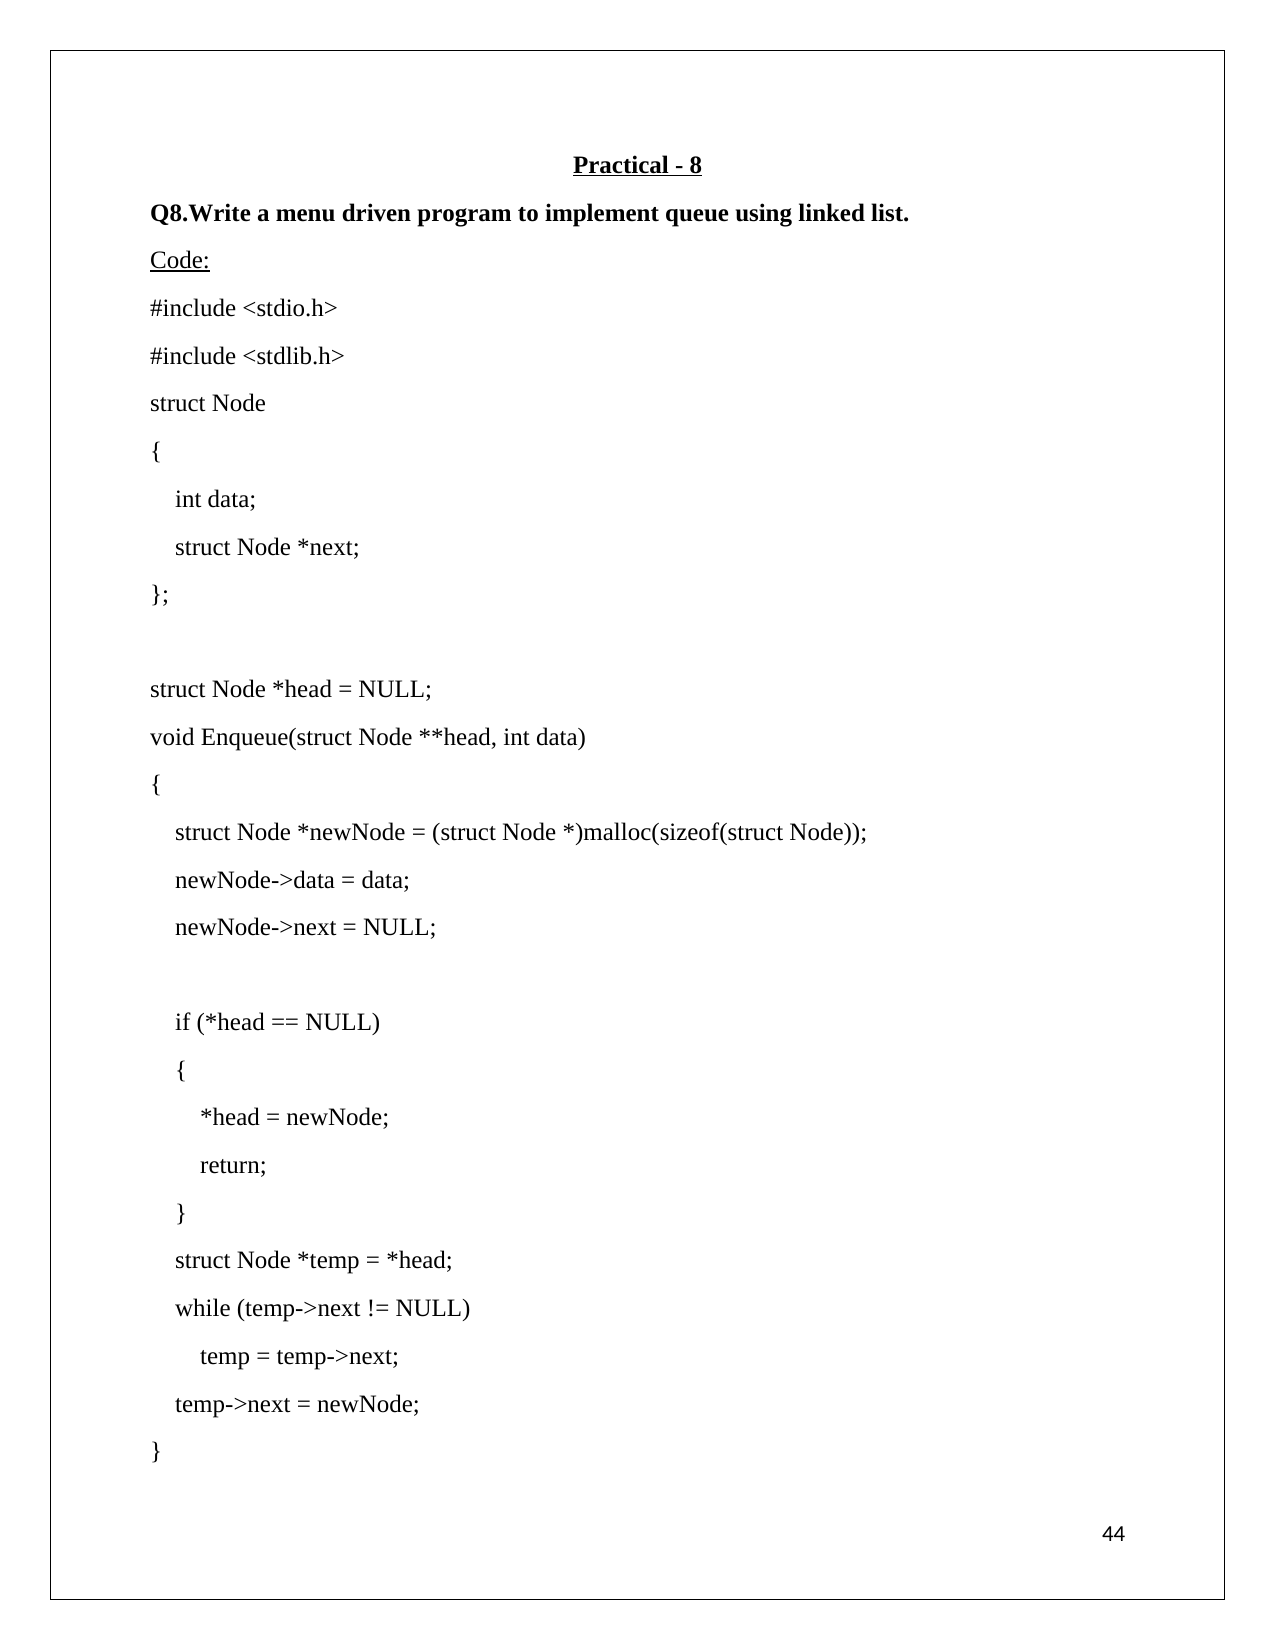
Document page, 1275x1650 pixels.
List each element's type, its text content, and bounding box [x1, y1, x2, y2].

text Practical - 8 [150, 150, 1125, 179]
text struct Node *newNode = (struct Node *)malloc(sizeof(struct Node)); [150, 817, 1125, 846]
text } [150, 1436, 1125, 1465]
text void Enqueue(struct Node **head, int data) [150, 722, 1125, 750]
text while (temp->next != NULL) [150, 1293, 1125, 1322]
text { [150, 769, 1125, 798]
text struct Node [150, 388, 1125, 417]
text struct Node *temp = *head; [150, 1246, 1125, 1274]
text int data; [150, 484, 1125, 513]
text struct Node *next; [150, 532, 1125, 560]
text temp = temp->next; [150, 1341, 1125, 1370]
text #include <stdio.h> [150, 293, 1125, 322]
text } [150, 1198, 1125, 1227]
text }; [150, 579, 1125, 608]
text { [150, 436, 1125, 465]
text newNode->next = NULL; [150, 912, 1125, 941]
text newNode->data = data; [150, 865, 1125, 893]
text return; [150, 1150, 1125, 1179]
text Code: [150, 245, 1125, 274]
text *head = newNode; [150, 1102, 1125, 1131]
text if (*head == NULL) [150, 1007, 1125, 1036]
text #include <stdlib.h> [150, 341, 1125, 369]
text Q8.Write a menu driven program to implement queue using linked list. [150, 198, 1125, 226]
text { [150, 1055, 1125, 1083]
text temp->next = newNode; [150, 1389, 1125, 1417]
text struct Node *head = NULL; [150, 674, 1125, 703]
